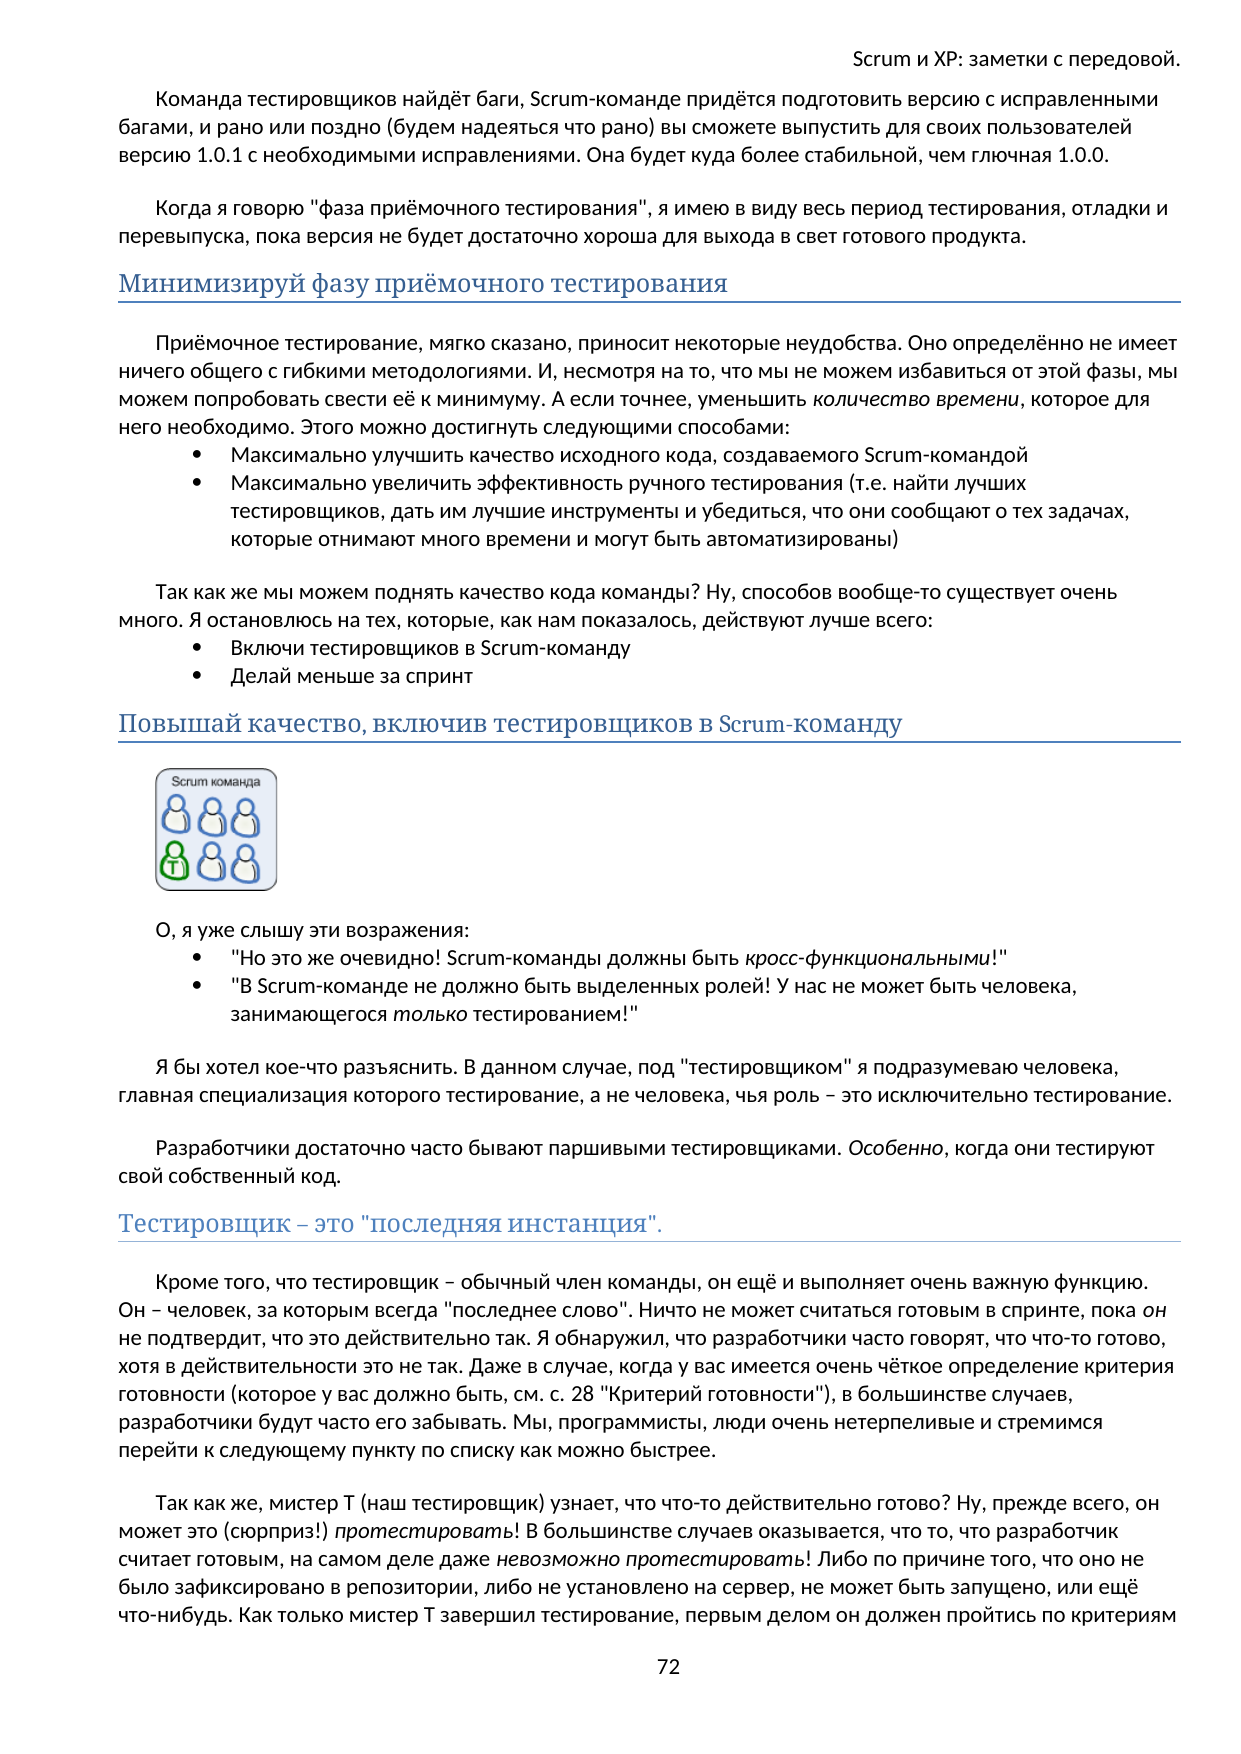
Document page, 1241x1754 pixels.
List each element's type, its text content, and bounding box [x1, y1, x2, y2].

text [118, 1488, 1181, 1628]
subtitle Минимизируй фазу приёмочного тестирования [118, 270, 1181, 301]
text Кроме того, что тестировщик – обычный член команды, он ещё и выполняет очень важную функцию. Он – человек, за которым всегда "последнее слово". Ничто не может считаться готовым в спринте, пока он не подтвердит, что это действительно так. Я обнаружил, что разработчики часто говорят, что что-то готово, хотя в действительности это не так. Даже в случае, когда у вас имеется очень чёткое определение критерия готовности (которое у вас должно быть, см. с. 29 "Критерий готовности"), в большинстве случаев, разработчики будут часто его забывать. Мы, программисты, люди очень нетерпеливые и стремимся перейти к следующему пункту по списку как можно быстрее. [118, 1267, 1181, 1463]
list Максимально увеличить эффективность ручного тестирования (т.е. найти лучших тестировщиков, дать им лучшие инструменты и убедиться, что они сообщают о тех задачах, которые отнимают много времени и могут быть автоматизированы) [193, 468, 1181, 552]
text Я бы хотел кое-что разъяснить. В данном случае, под "тестировщиком" я подразумеваю человека, главная специализация которого тестирование, а не человека, чья роль – это исключительно тестирование. [118, 1052, 1181, 1108]
text Приёмочное тестирование, мягко сказано, приносит некоторые неудобства. Оно определённо не имеет ничего общего с гибкими методологиями. И, несмотря на то, что мы не можем избавиться от этой фазы, мы можем попробовать свести её к минимуму. А если точнее, уменьшить количество времени, которое для него необходимо. Этого можно достигнуть следующими способами: [118, 328, 1181, 440]
text Так как же мы можем поднять качество кода команды? Ну, способов вообще-то существует очень много. Я остановлюсь на тех, которые, как нам показалось, действуют лучше всего: [118, 577, 1181, 633]
text Команда тестировщиков найдёт баги, Scrum-команде придётся подготовить версию с исправленными багами, и рано или поздно (будем надеяться что рано) вы сможете выпустить для своих пользователей версию 1.0.1 с необходимыми исправлениями. Она будет куда более стабильной, чем глючная 1.0.0. [118, 84, 1181, 168]
list Максимально улучшить качество исходного кода, создаваемого Scrum-командой [193, 440, 1181, 468]
list Включи тестировщиков в Scrum-команду [193, 633, 1181, 661]
list "В Scrum-команде не должно быть выделенных ролей! У нас не может быть человека, занимающегося только тестированием!" [193, 971, 1181, 1027]
subtitle Тестировщик – это "последняя инстанция". [118, 1210, 1181, 1241]
list Делай меньше за спринт [193, 661, 1181, 689]
text О, я уже слышу эти возражения: [118, 915, 1181, 943]
picture [155, 768, 278, 891]
list "Но это же очевидно! Scrum-команды должны быть кросс-функциональными!" [193, 943, 1181, 971]
subtitle Повышай качество, включив тестировщиков в Scrum-команду [118, 710, 1181, 741]
text Разработчики достаточно часто бывают паршивыми тестировщиками. Особенно, когда они тестируют свой собственный код. [118, 1133, 1181, 1189]
text Когда я говорю "фаза приёмочного тестирования", я имею в виду весь период тестирования, отладки и перевыпуска, пока версия не будет достаточно хороша для выхода в свет готового продукта. [118, 193, 1181, 249]
